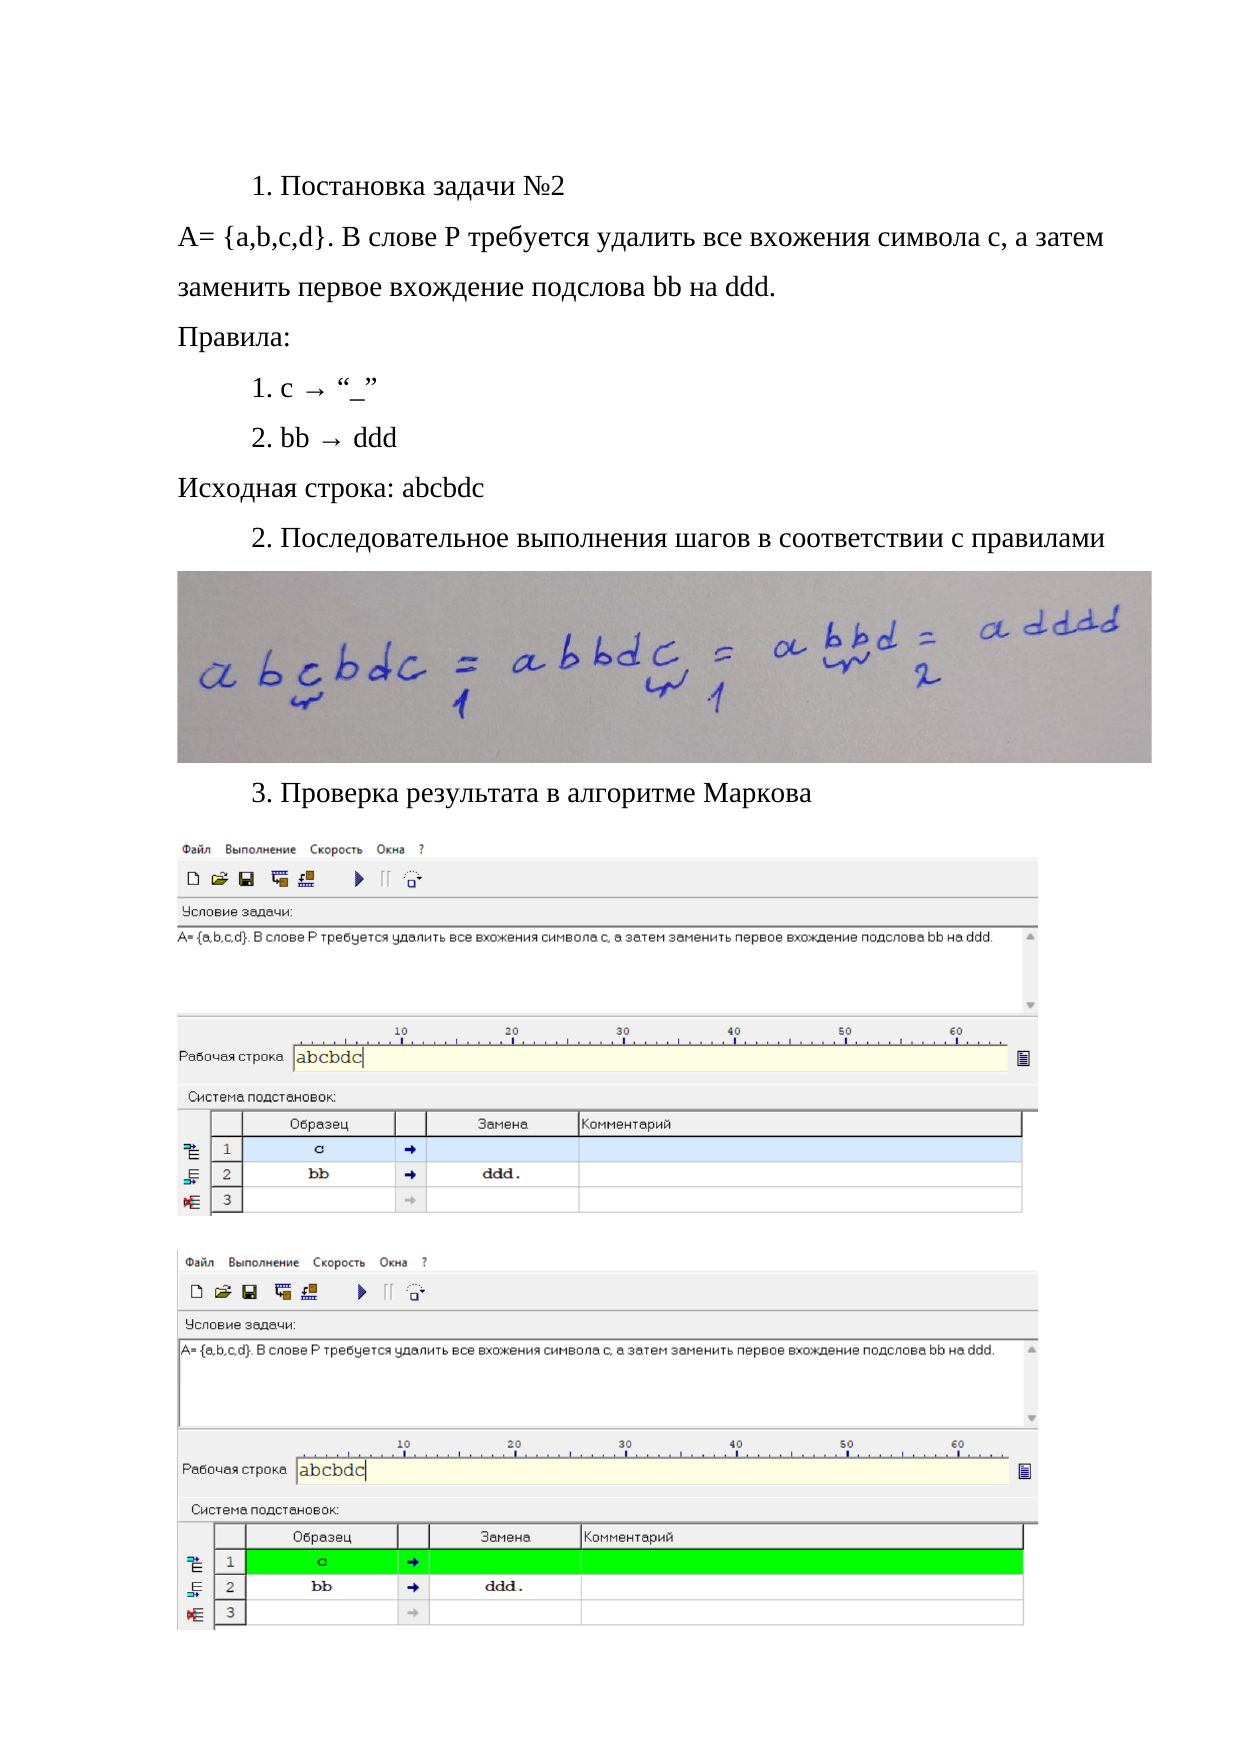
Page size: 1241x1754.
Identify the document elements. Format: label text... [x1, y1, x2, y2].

text 3. Проверка результата в алгоритме Маркова [177, 775, 1152, 808]
list 2. bb → ddd [177, 420, 1152, 453]
picture [177, 841, 1039, 1216]
text A= {a,b,c,d}. В слове P требуется удалить все вхожения символа c, а затем заменить первое вхождение подслова bb на ddd. [177, 219, 1152, 303]
picture [177, 571, 1152, 763]
text 2. Последовательное выполнения шагов в соответствии с правилами [177, 521, 1152, 554]
text 1. Постановка задачи №2 [177, 168, 1152, 202]
text 1. с → “_” [177, 370, 1152, 403]
text Правила: [177, 319, 1152, 353]
text Исходная строка: abcbdc [177, 470, 1152, 504]
picture [177, 1249, 1039, 1630]
